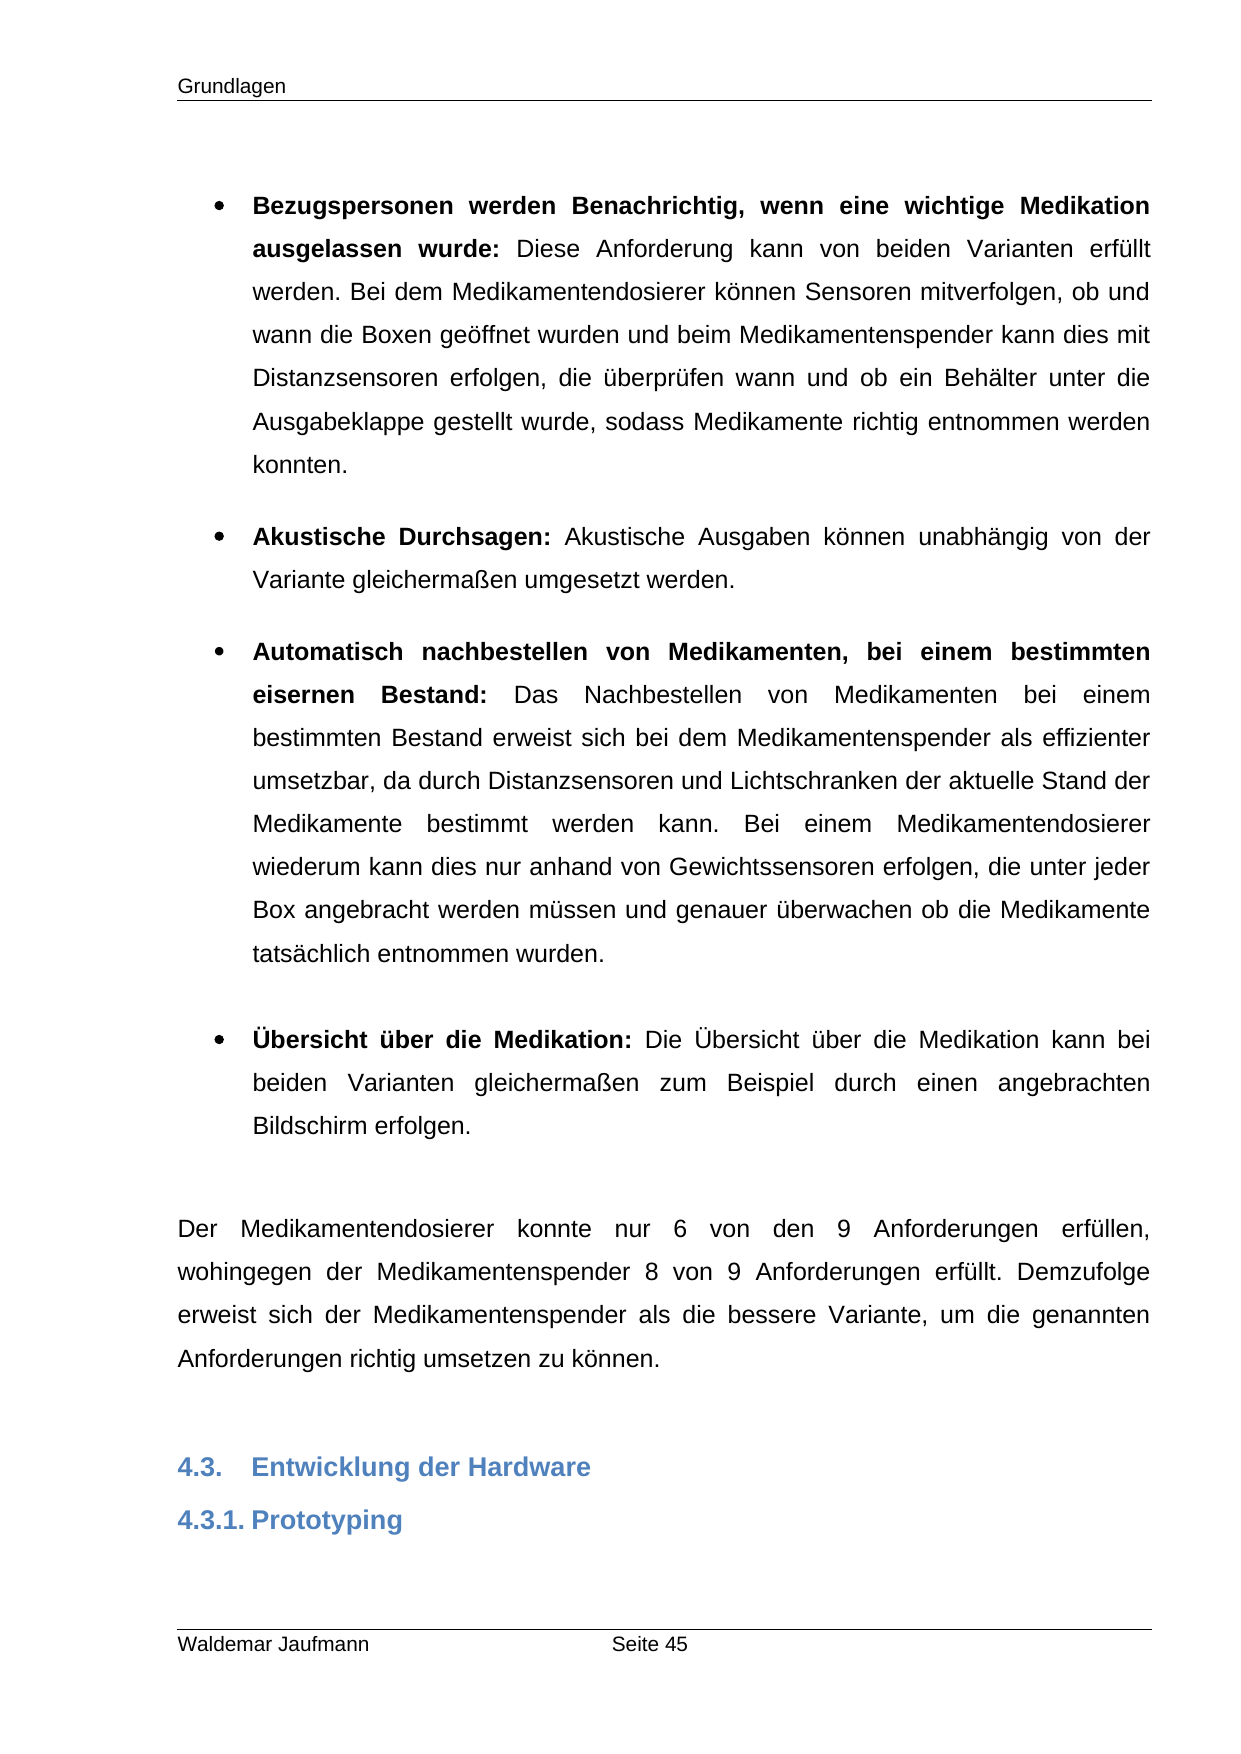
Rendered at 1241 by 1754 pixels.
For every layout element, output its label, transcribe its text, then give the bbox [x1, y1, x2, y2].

text Der Medikamentendosierer konnte nur 6 von den 9 Anforderungen erfüllen, wohingegen der Medikamentenspender 8 von 9 Anforderungen erfüllt. Demzufolge erweist sich der Medikamentenspender als die bessere Variante, um die genannten Anforderungen richtig umsetzen zu können. [177, 1214, 1152, 1372]
list Übersicht über die Medikation: Die Übersicht über die Medikation kann bei beiden Varianten gleichermaßen zum Beispiel durch einen angebrachten Bildschirm erfolgen. [215, 1025, 1152, 1140]
subtitle Entwicklung der Hardware [177, 1451, 1152, 1482]
subtitle Prototyping [177, 1503, 1152, 1536]
list Akustische Durchsagen: Akustische Ausgaben können unabhängig von der Variante gleichermaßen umgesetzt werden. [215, 522, 1152, 593]
list Bezugspersonen werden Benachrichtig, wenn eine wichtige Medikation ausgelassen wurde: Diese Anforderung kann von beiden Varianten erfüllt werden. Bei dem Medikamentendosierer können Sensoren mitverfolgen, ob und wann die Boxen geöffnet wurden und beim Medikamentenspender kann dies mit Distanzsensoren erfolgen, die überprüfen wann und ob ein Behälter unter die Ausgabeklappe gestellt wurde, sodass Medikamente richtig entnommen werden konnten. [215, 191, 1152, 478]
list Automatisch nachbestellen von Medikamenten, bei einem bestimmten eisernen Bestand: Das Nachbestellen von Medikamenten bei einem bestimmten Bestand erweist sich bei dem Medikamentenspender als effizienter umsetzbar, da durch Distanzsensoren und Lichtschranken der aktuelle Stand der Medikamente bestimmt werden kann. Bei einem Medikamentendosierer wiederum kann dies nur anhand von Gewichtssensoren erfolgen, die unter jeder Box angebracht werden müssen und genauer überwachen ob die Medikamente tatsächlich entnommen wurden. [215, 637, 1152, 967]
